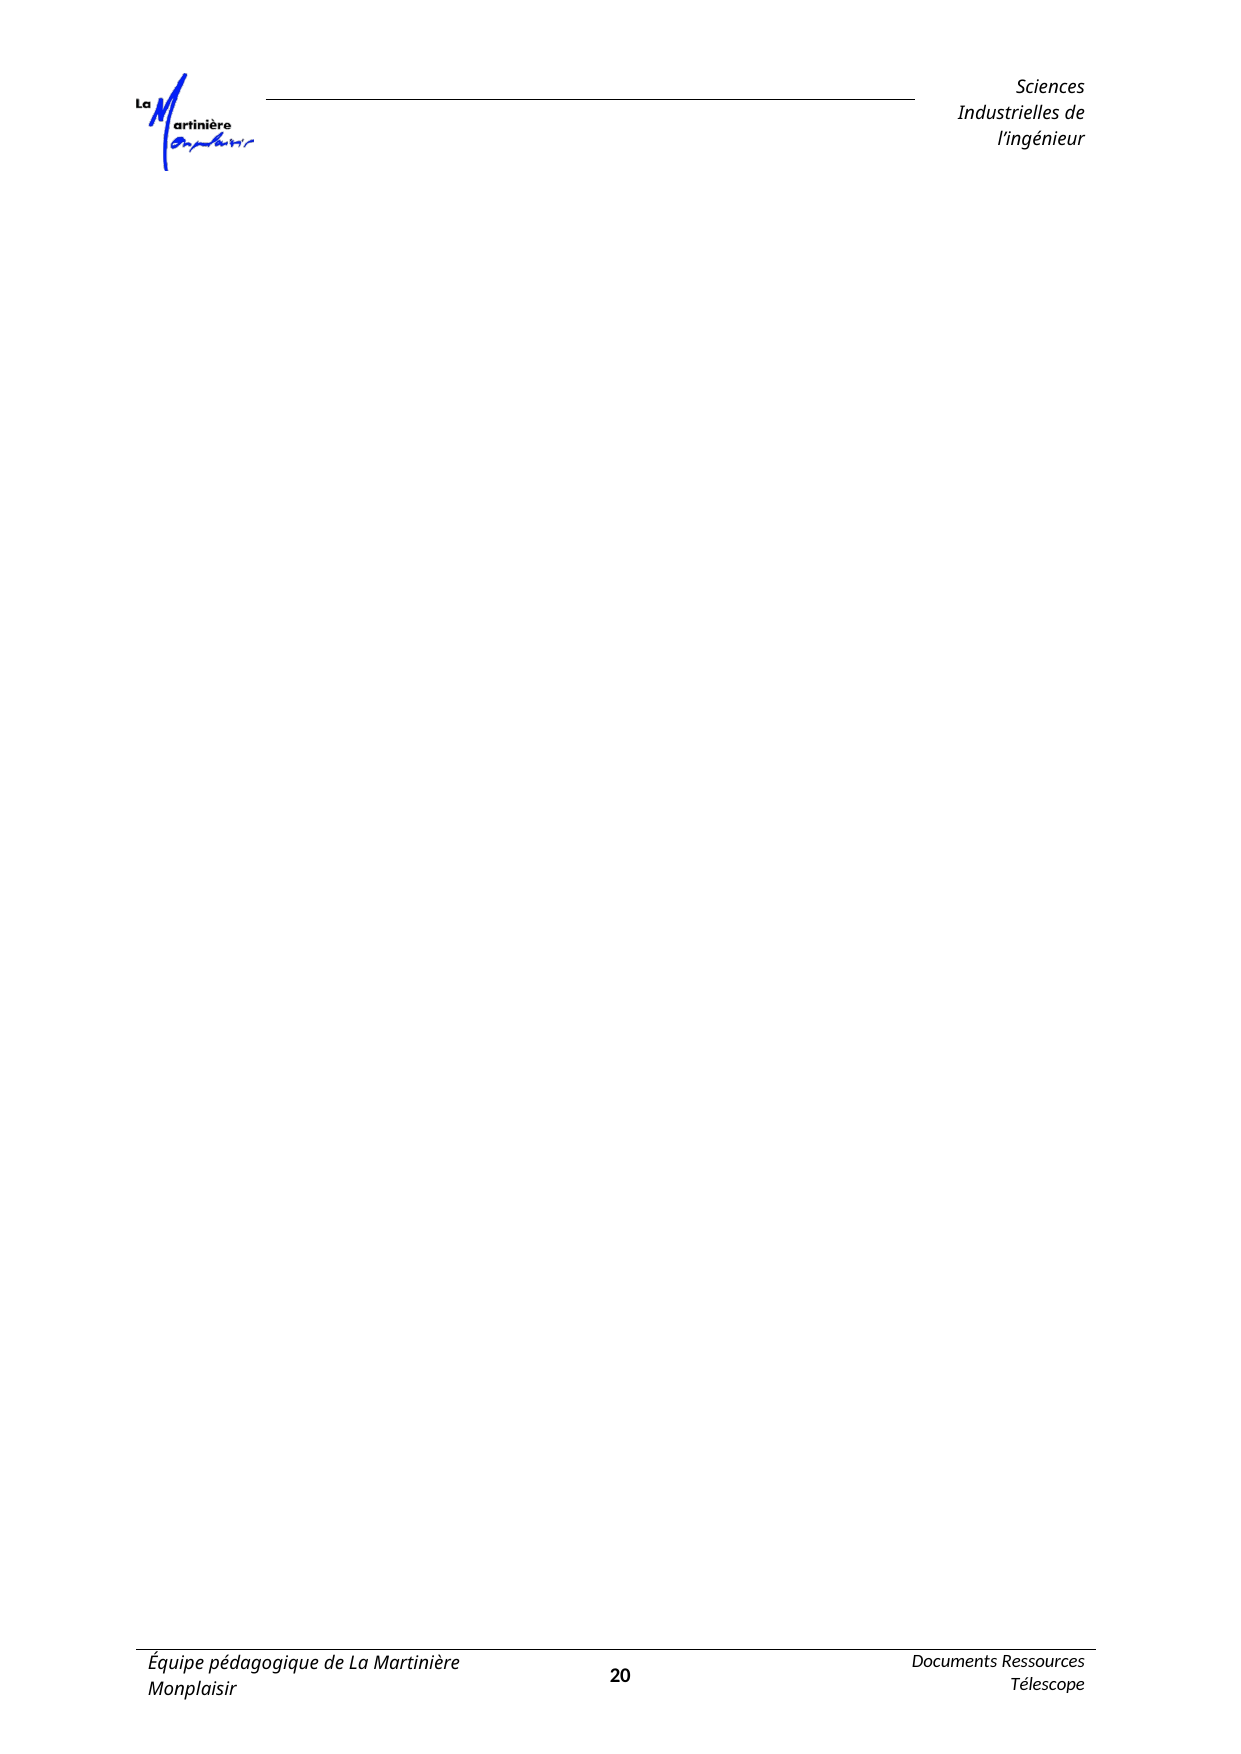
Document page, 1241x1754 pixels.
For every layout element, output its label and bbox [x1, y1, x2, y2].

picture [136, 73, 254, 171]
